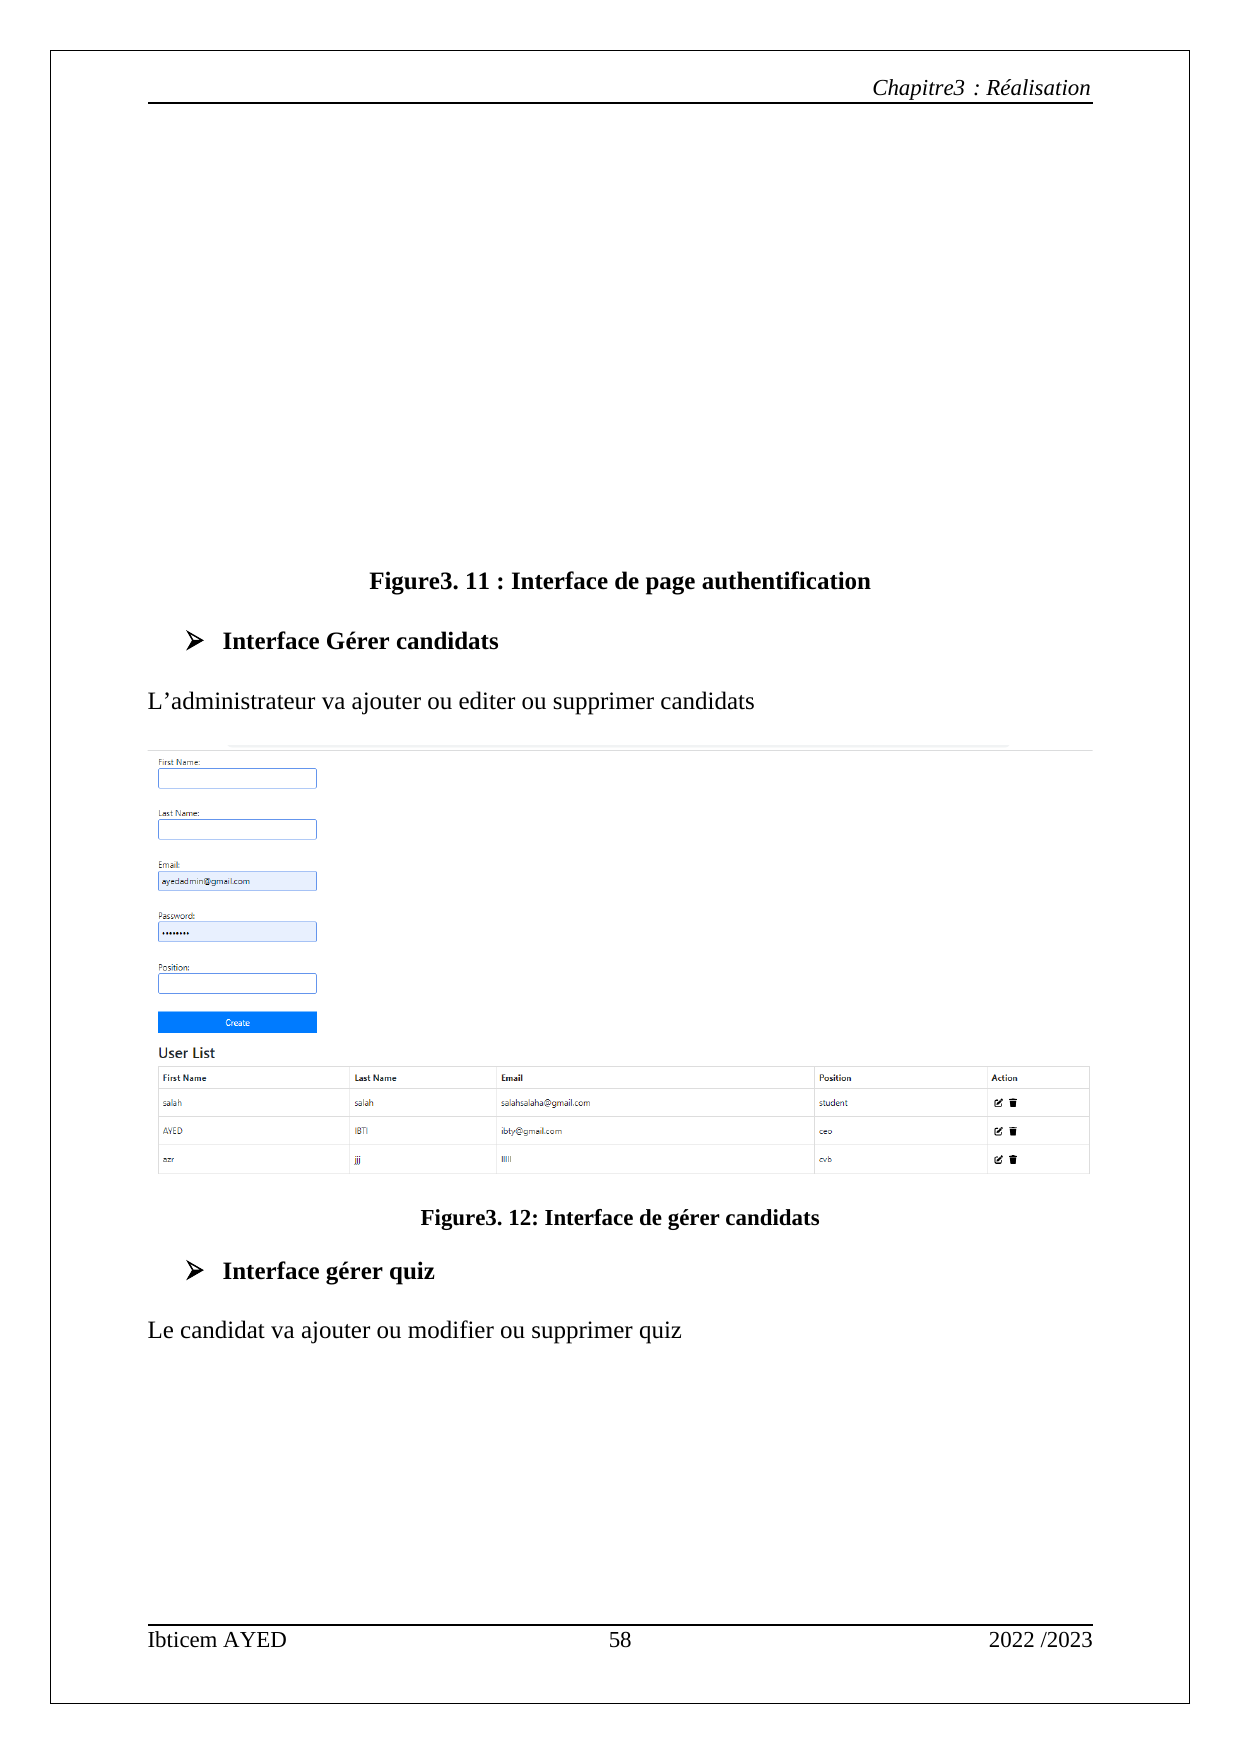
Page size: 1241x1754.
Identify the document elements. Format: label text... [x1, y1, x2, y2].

picture [147, 745, 1093, 1174]
list Interface Gérer candidats [185, 626, 1093, 655]
text L’administrateur va ajouter ou editer ou supprimer candidats [147, 686, 1093, 714]
list Interface gérer quiz [185, 1256, 1093, 1284]
text Le candidat va ajouter ou modifier ou supprimer quiz [147, 1316, 1093, 1344]
